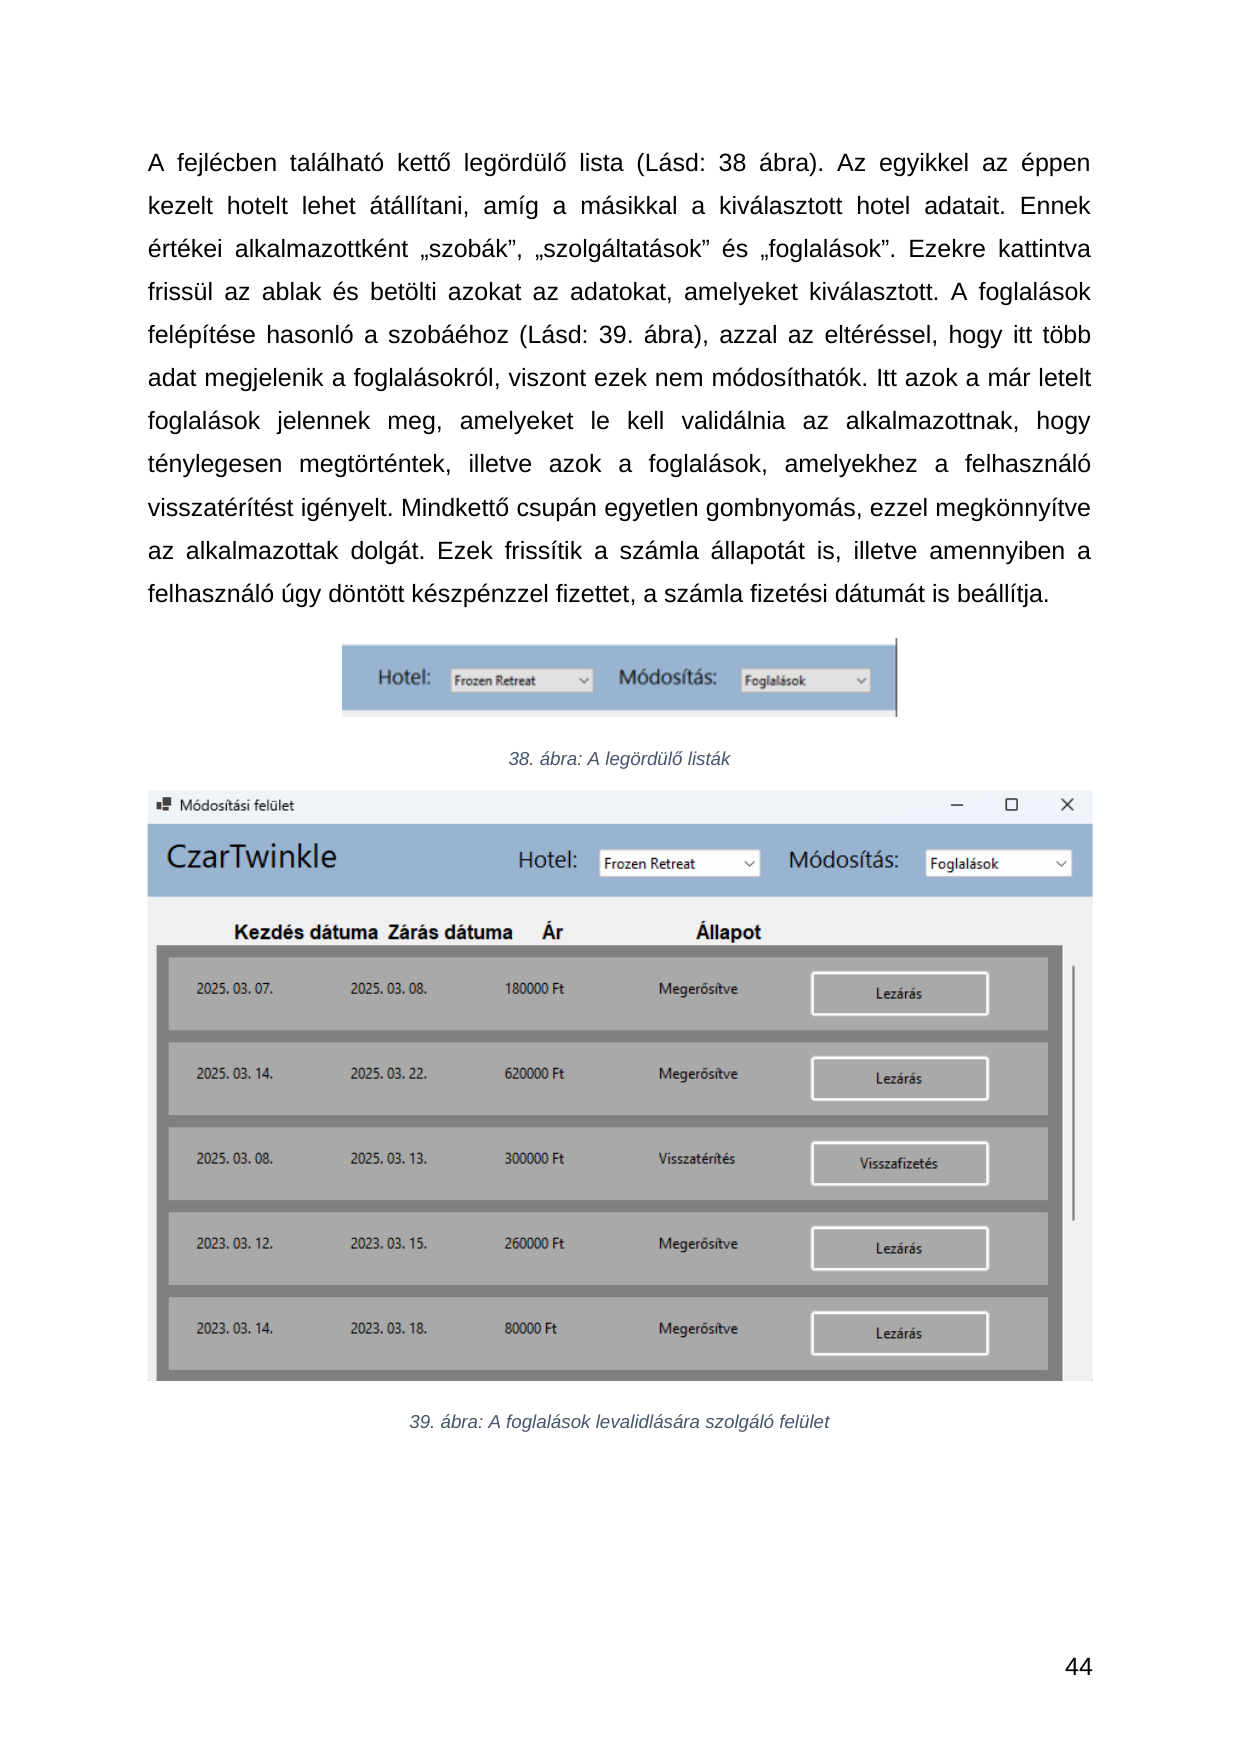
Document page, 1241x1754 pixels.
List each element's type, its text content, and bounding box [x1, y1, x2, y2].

text 38. ábra: A legördülő listák [148, 748, 1093, 769]
picture [342, 638, 899, 717]
text A fejlécben található kettő legördülő lista (Lásd: 38 ábra). Az egyikkel az éppen kezelt hotelt lehet átállítani, amíg a másikkal a kiválasztott hotel adatait. Ennek értékei alkalmazottként „szobák”, „szolgáltatások” és „foglalások”. Ezekre kattintva frissül az ablak és betölti azokat az adatokat, amelyeket kiválasztott. A foglalások felépítése hasonló a szobáéhoz (Lásd: 39. ábra), azzal az eltéréssel, hogy itt több adat megjelenik a foglalásokról, viszont ezek nem módosíthatók. Itt azok a már letelt foglalások jelennek meg, amelyeket le kell validálnia az alkalmazottnak, hogy ténylegesen megtörténtek, illetve azok a foglalások, amelyekhez a felhasználó visszatérítést igényelt. Mindkettő csupán egyetlen gombnyomás, ezzel megkönnyítve az alkalmazottak dolgát. Ezek frissítik a számla állapotát is, illetve amennyiben a felhasználó úgy döntött készpénzzel fizettet, a számla fizetési dátumát is beállítja. [148, 148, 1093, 608]
text 39. ábra: A foglalások levalidlására szolgáló felület [148, 1411, 1093, 1433]
picture [147, 790, 1093, 1381]
